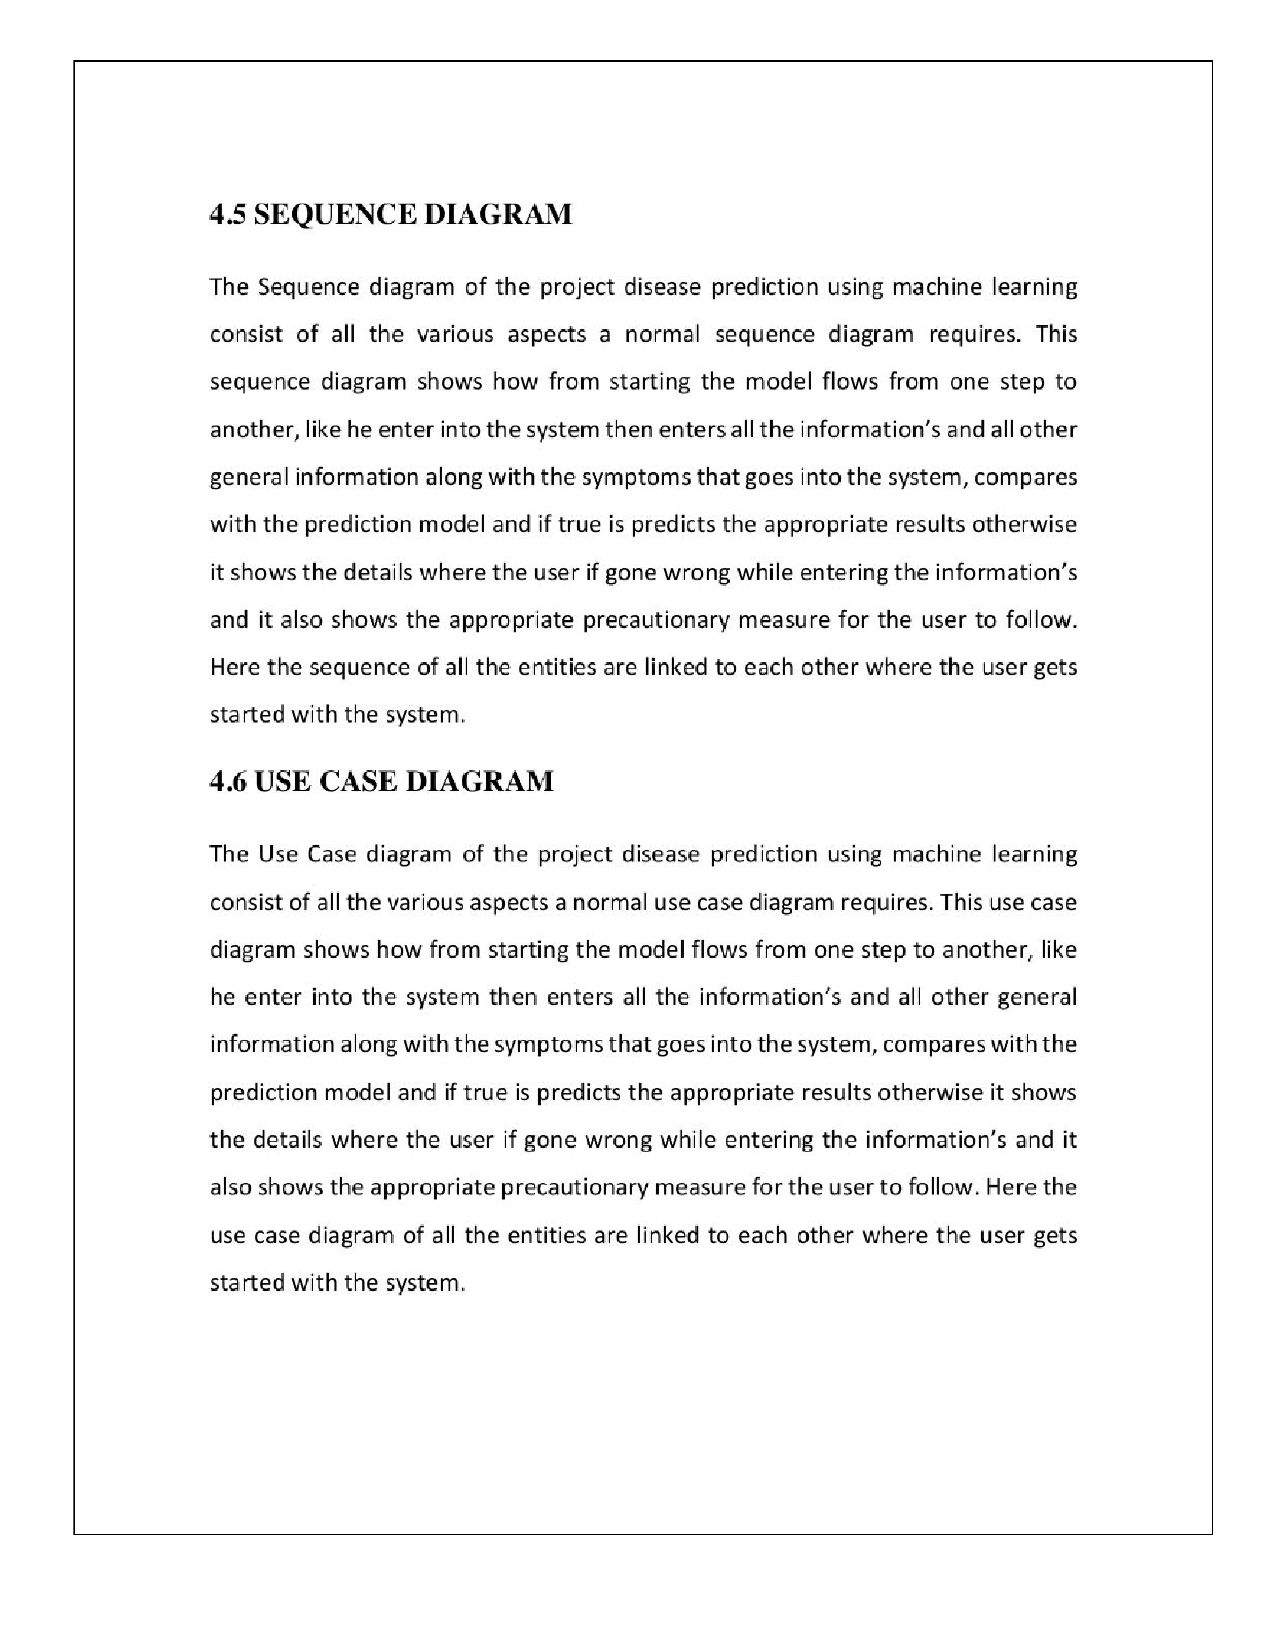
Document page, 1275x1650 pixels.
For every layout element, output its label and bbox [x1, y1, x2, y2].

picture [73, 60, 1213, 1535]
